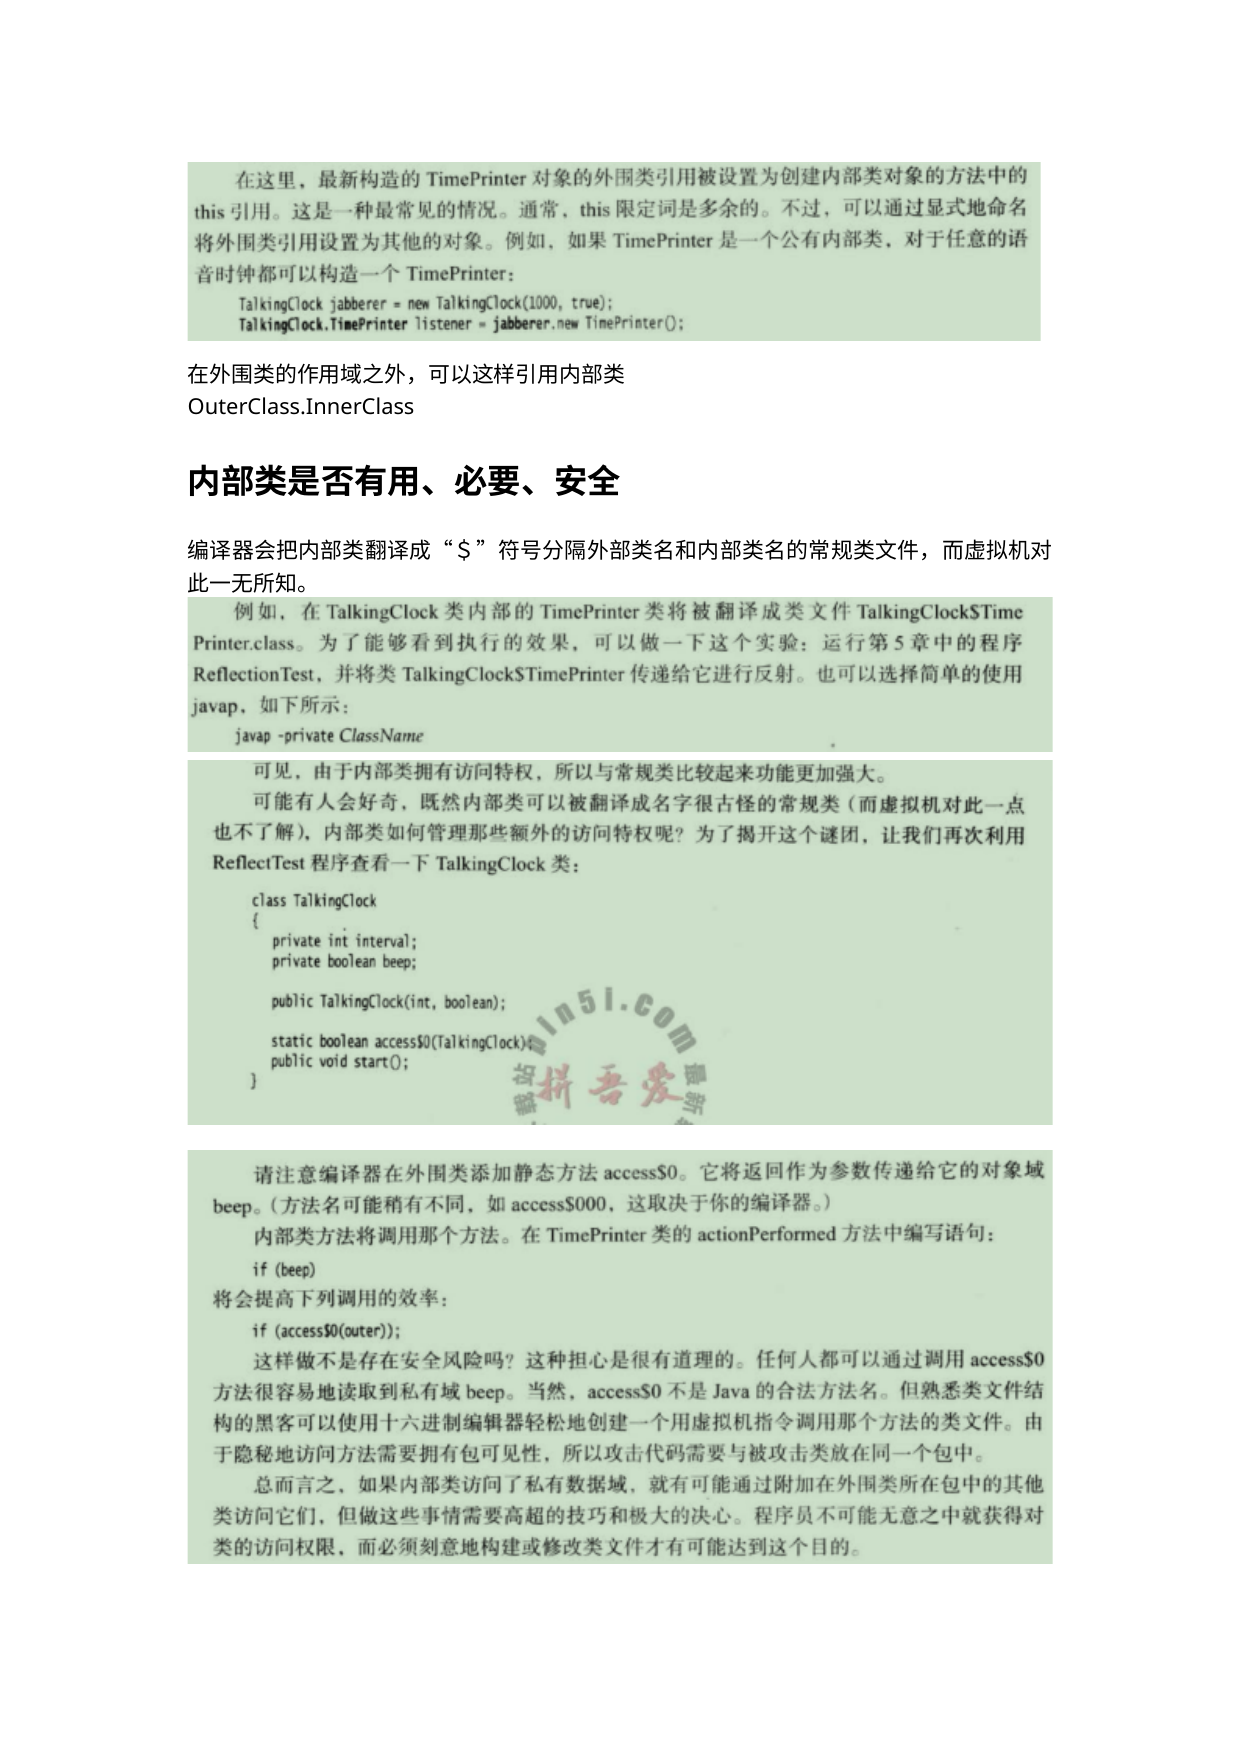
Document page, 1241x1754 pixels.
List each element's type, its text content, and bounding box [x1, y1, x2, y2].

picture [187, 162, 1041, 341]
text 内部类是否有用、必要、安全 [187, 447, 1053, 512]
picture [187, 760, 1053, 1125]
picture [187, 597, 1053, 752]
text 在外围类的作用域之外，可以这样引用内部类 [187, 357, 1053, 389]
picture [187, 1150, 1053, 1564]
text 编译器会把内部类翻译成“＄”符号分隔外部类名和内部类名的常规类文件，而虚拟机对此一无所知。 [187, 533, 1053, 597]
text OuterClass.InnerClass [187, 389, 1053, 422]
